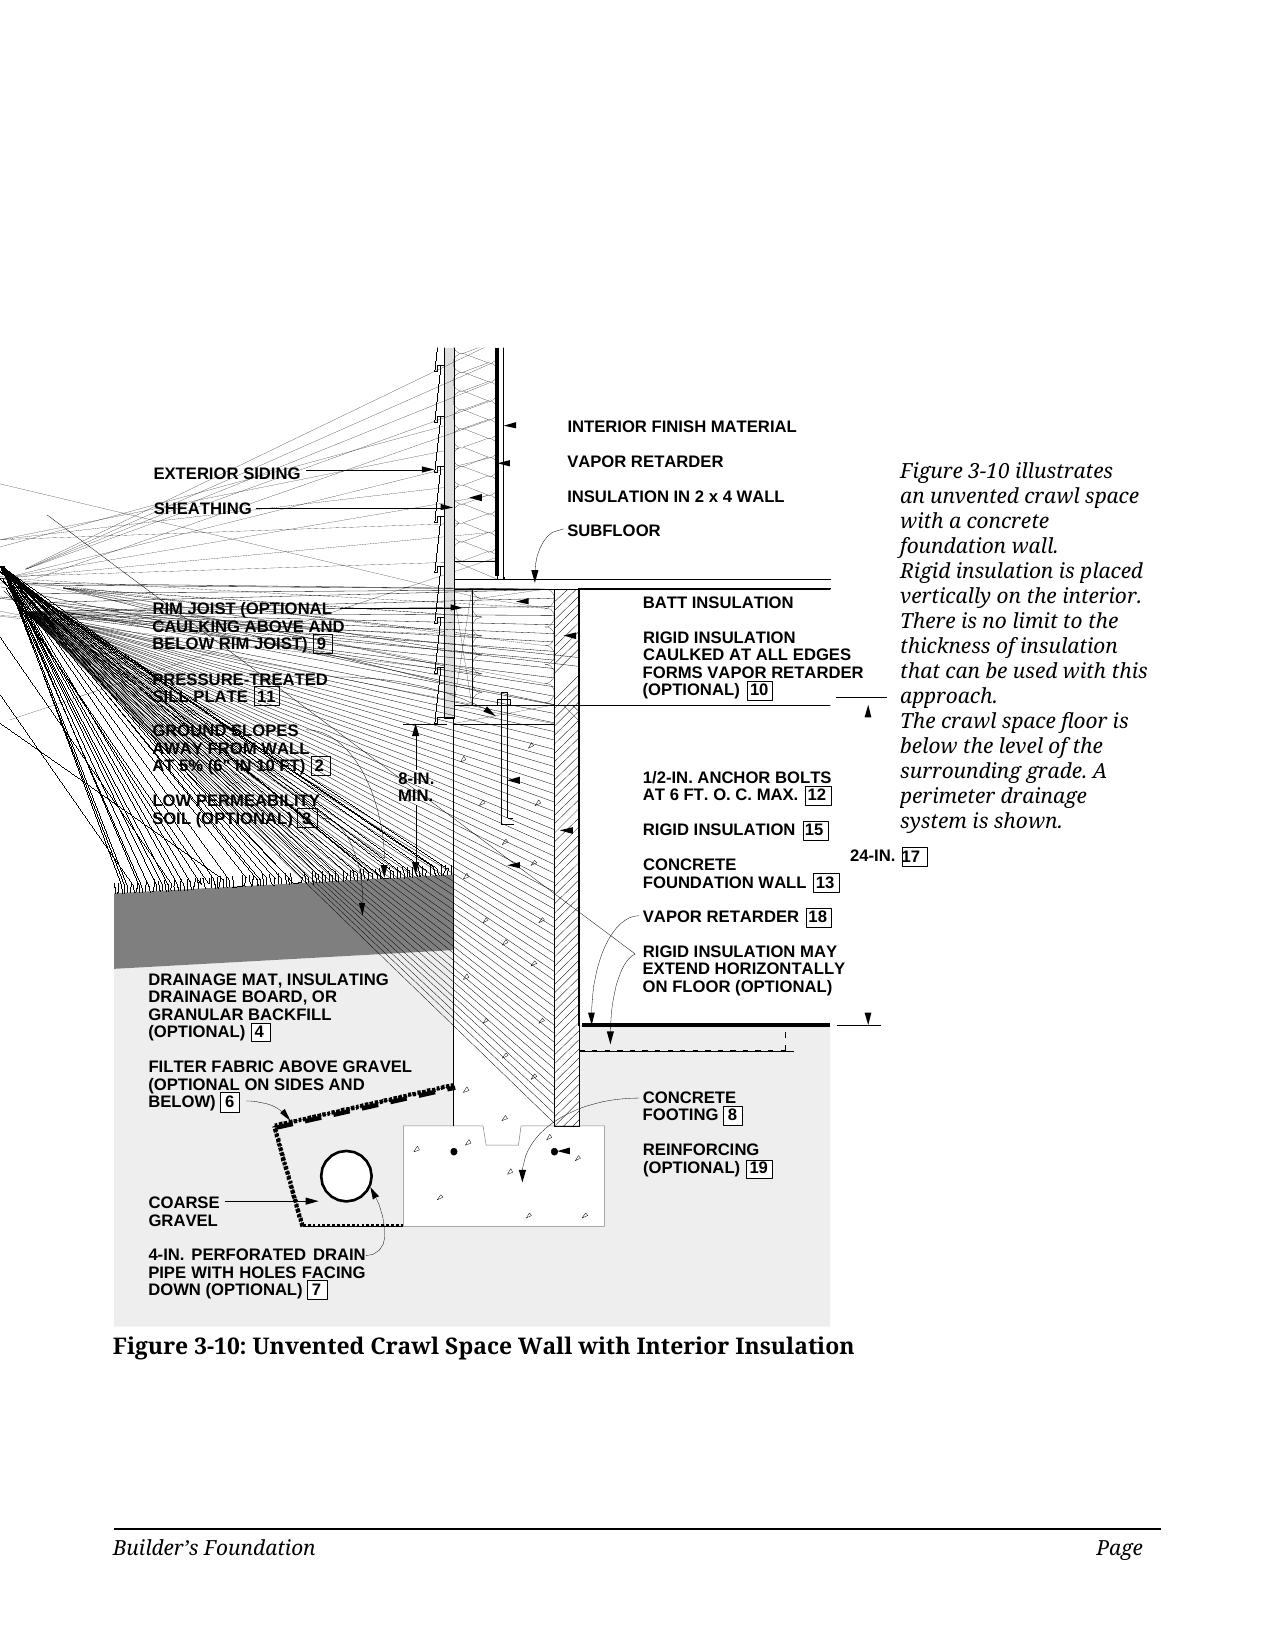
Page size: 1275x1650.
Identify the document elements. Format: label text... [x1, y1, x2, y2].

text PRESSURE-TREATED SILL PLATE 11 [152, 671, 330, 706]
text CAULKED AT ALL EDGES FORMS VAPOR RETARDER (OPTIONAL) 10 [642, 647, 884, 699]
text 8-IN. MIN. [398, 771, 436, 805]
text VAPOR RETARDER 18 [643, 907, 836, 926]
text 4-IN. PERFORATED DRAIN PIPE WITH HOLES FACING DOWN (OPTIONAL) 7 [148, 1247, 366, 1299]
text FILTER FABRIC ABOVE GRAVEL (OPTIONAL ON SIDES AND BELOW) 6 [148, 1059, 414, 1111]
text DRAINAGE MAT, INSULATING DRAINAGE BOARD, OR GRANULAR BACKFILL (OPTIONAL) 4 [148, 971, 391, 1041]
text 24-IN. [850, 846, 1175, 865]
text The crawl space floor is below the level of the surrounding grade. A perimeter drainage system is shown. [900, 708, 1151, 833]
text Figure 3-10 illustrates an unvented crawl space with a concrete foundation wall. [900, 458, 1140, 558]
text LOW PERMEABILITY SOIL (OPTIONAL) 3 [152, 793, 322, 828]
text CONCRETE FOUNDATION WALL 13 [643, 856, 836, 892]
text REINFORCING (OPTIONAL) 19 [643, 1141, 770, 1177]
text GROUND SLOPES AWAY FROM WALL AT 5% (6" IN 10 FT) 2 [152, 723, 326, 775]
text CONCRETE FOOTING 8 [642, 1090, 770, 1124]
text RIM JOIST (OPTIONAL CAULKING ABOVE AND BELOW RIM JOIST) 9 [152, 601, 347, 653]
text Rigid insulation is placed vertically on the interior. There is no limit to the thickness of insulation that can be used with this approach. [900, 558, 1162, 708]
subtitle Figure 3-10: Unvented Crawl Space Wall with Interior Insulation [113, 1330, 1174, 1361]
text RIGID INSULATION MAY EXTEND HORIZONTALLY ON FLOOR (OPTIONAL) [642, 943, 847, 996]
text COARSE GRAVEL [148, 1194, 222, 1230]
text RIGID INSULATION 15 [643, 820, 884, 839]
text EXTERIOR SIDING SHEATHING [153, 464, 302, 518]
text 1/2-IN. ANCHOR BOLTS AT 6 FT. O. C. MAX. 12 [643, 770, 834, 804]
text INTERIOR FINISH MATERIAL VAPOR RETARDER INSULATION IN 2 x 4 WALL SUBFLOOR [567, 417, 799, 540]
text BATT INSULATION RIGID INSULATION [643, 578, 798, 647]
